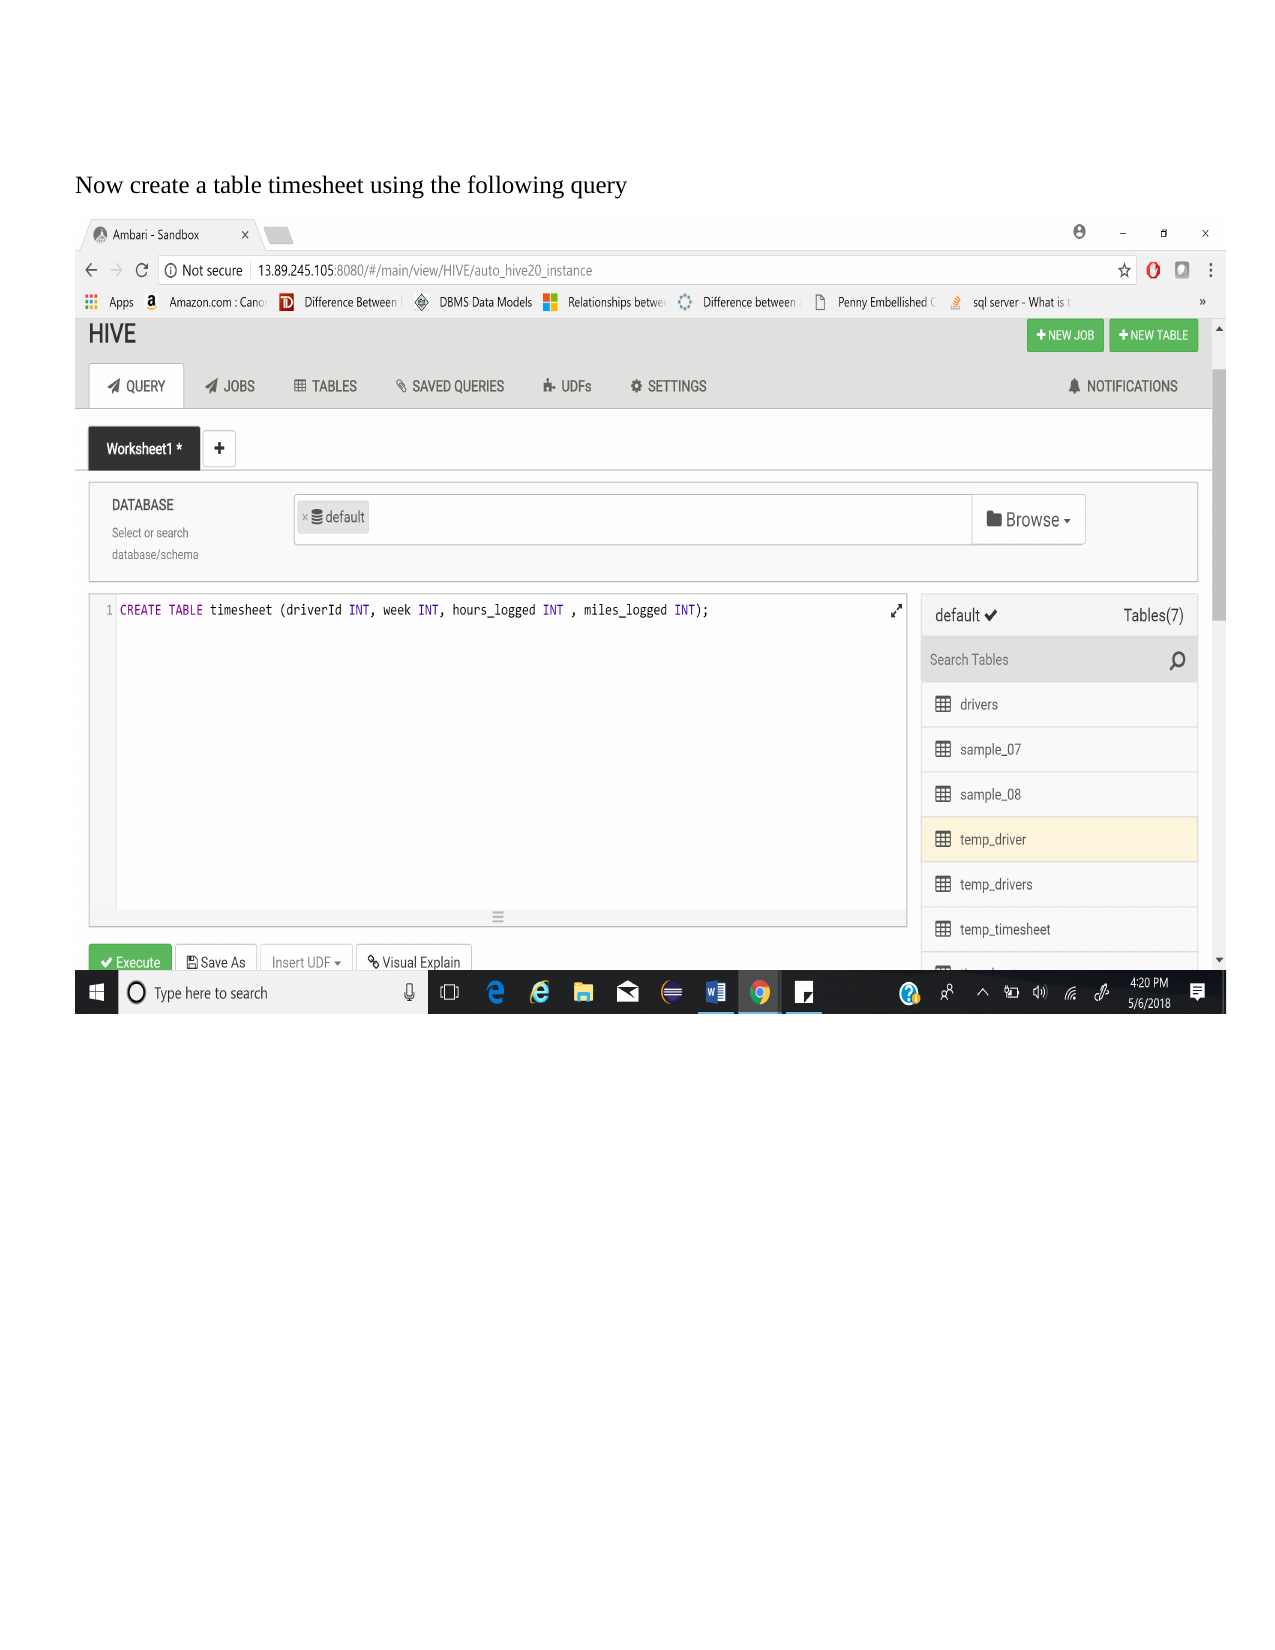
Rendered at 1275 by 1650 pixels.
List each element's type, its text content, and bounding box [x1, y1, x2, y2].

picture [75, 218, 1227, 1014]
text Now create a table timesheet using the following query [75, 170, 1200, 199]
